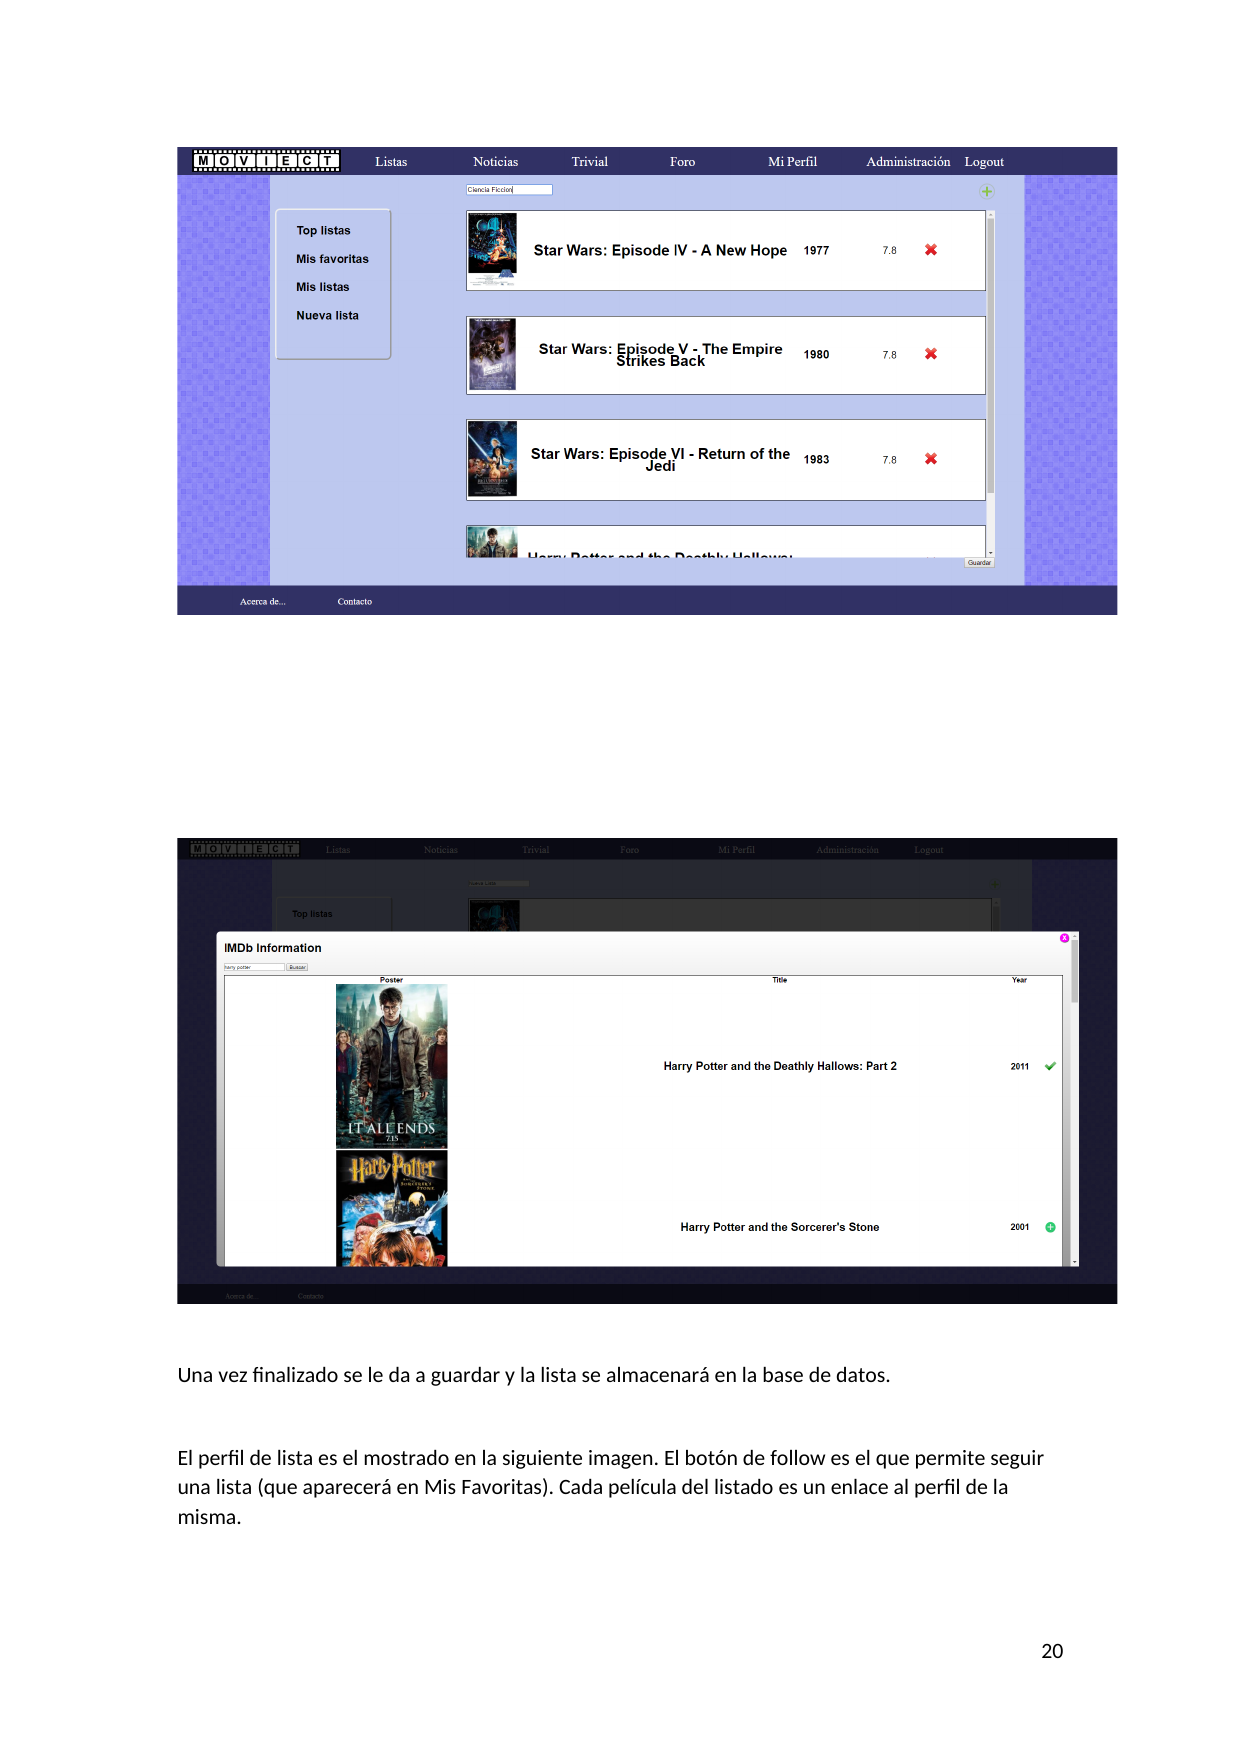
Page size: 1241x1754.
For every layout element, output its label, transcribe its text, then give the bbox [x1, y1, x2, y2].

picture [177, 838, 1118, 1304]
text El perfil de lista es el mostrado en la siguiente imagen. El botón de follow es el que permite seguir una lista (que aparecerá en Mis Favoritas). Cada película del listado es un enlace al perfil de la misma. [177, 1444, 1063, 1529]
text Una vez finalizado se le da a guardar y la lista se almacenará en la base de datos. [177, 1361, 1063, 1387]
picture [177, 147, 1118, 615]
